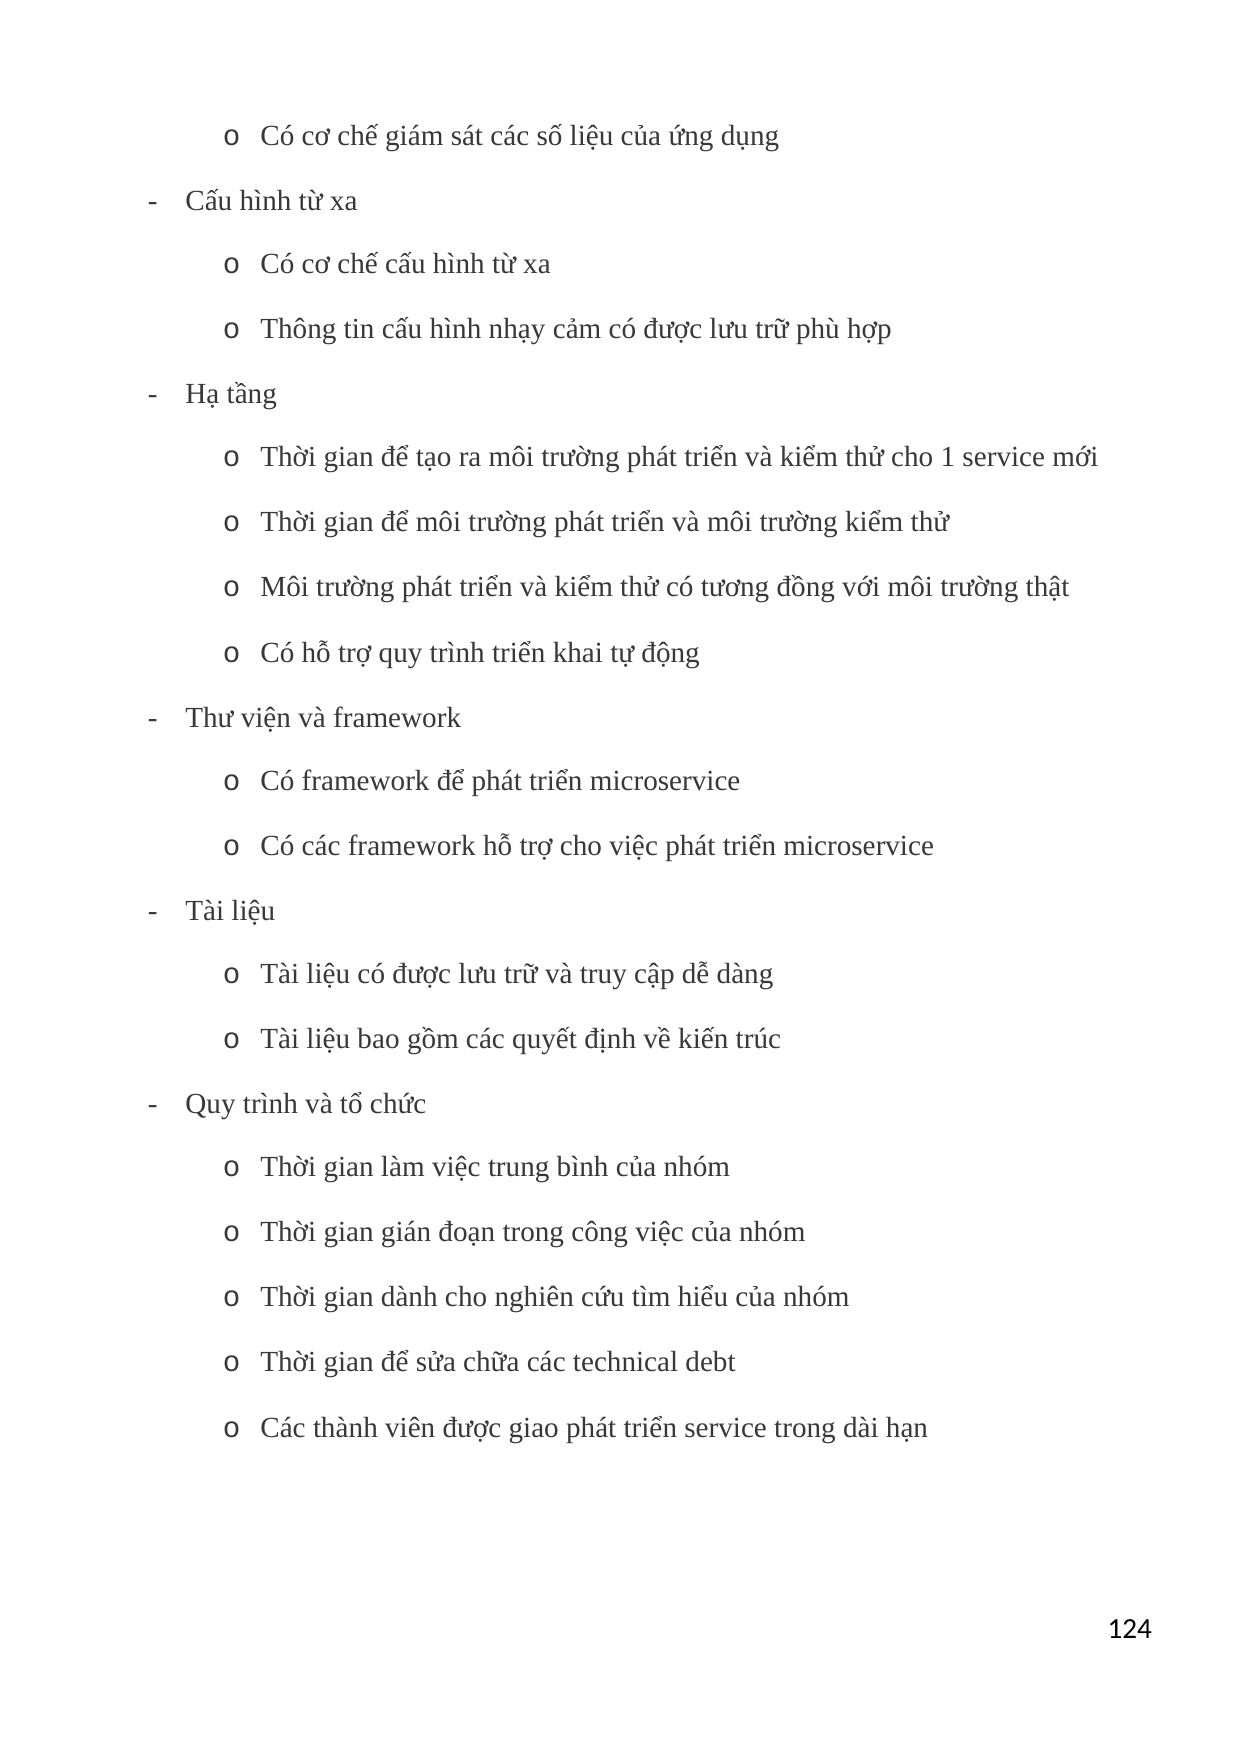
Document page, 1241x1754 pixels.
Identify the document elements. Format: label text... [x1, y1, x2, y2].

list Tài liệu có được lưu trữ và truy cập dễ dàng [223, 956, 1152, 992]
list Tài liệu bao gồm các quyết định về kiến trúc [223, 1021, 1152, 1057]
list Có hỗ trợ quy trình triển khai tự động [223, 635, 1152, 671]
list Có các framework hỗ trợ cho việc phát triển microservice [223, 828, 1152, 864]
list Có cơ chế cấu hình từ xa [223, 246, 1152, 282]
list Thời gian dành cho nghiên cứu tìm hiểu của nhóm [223, 1279, 1152, 1315]
list Thời gian để môi trường phát triển và môi trường kiểm thử [223, 504, 1152, 540]
list Có cơ chế giám sát các số liệu của ứng dụng [223, 118, 1152, 154]
list Thời gian gián đoạn trong công việc của nhóm [223, 1214, 1152, 1250]
list Hạ tầng [148, 376, 1152, 410]
list Thời gian để tạo ra môi trường phát triển và kiểm thử cho 1 service mới [223, 439, 1152, 475]
list Quy trình và tổ chức [148, 1086, 1152, 1120]
list Thời gian làm việc trung bình của nhóm [223, 1149, 1152, 1185]
list Các thành viên được giao phát triển service trong dài hạn [223, 1410, 1152, 1446]
list Thông tin cấu hình nhạy cảm có được lưu trữ phù hợp [223, 311, 1152, 347]
list Thời gian để sửa chữa các technical debt [223, 1344, 1152, 1381]
list Có framework để phát triển microservice [223, 763, 1152, 799]
list Tài liệu [148, 893, 1152, 927]
list Môi trường phát triển và kiểm thử có tương đồng với môi trường thật [223, 569, 1152, 606]
list Thư viện và framework [148, 700, 1152, 733]
list Cấu hình từ xa [148, 183, 1152, 217]
